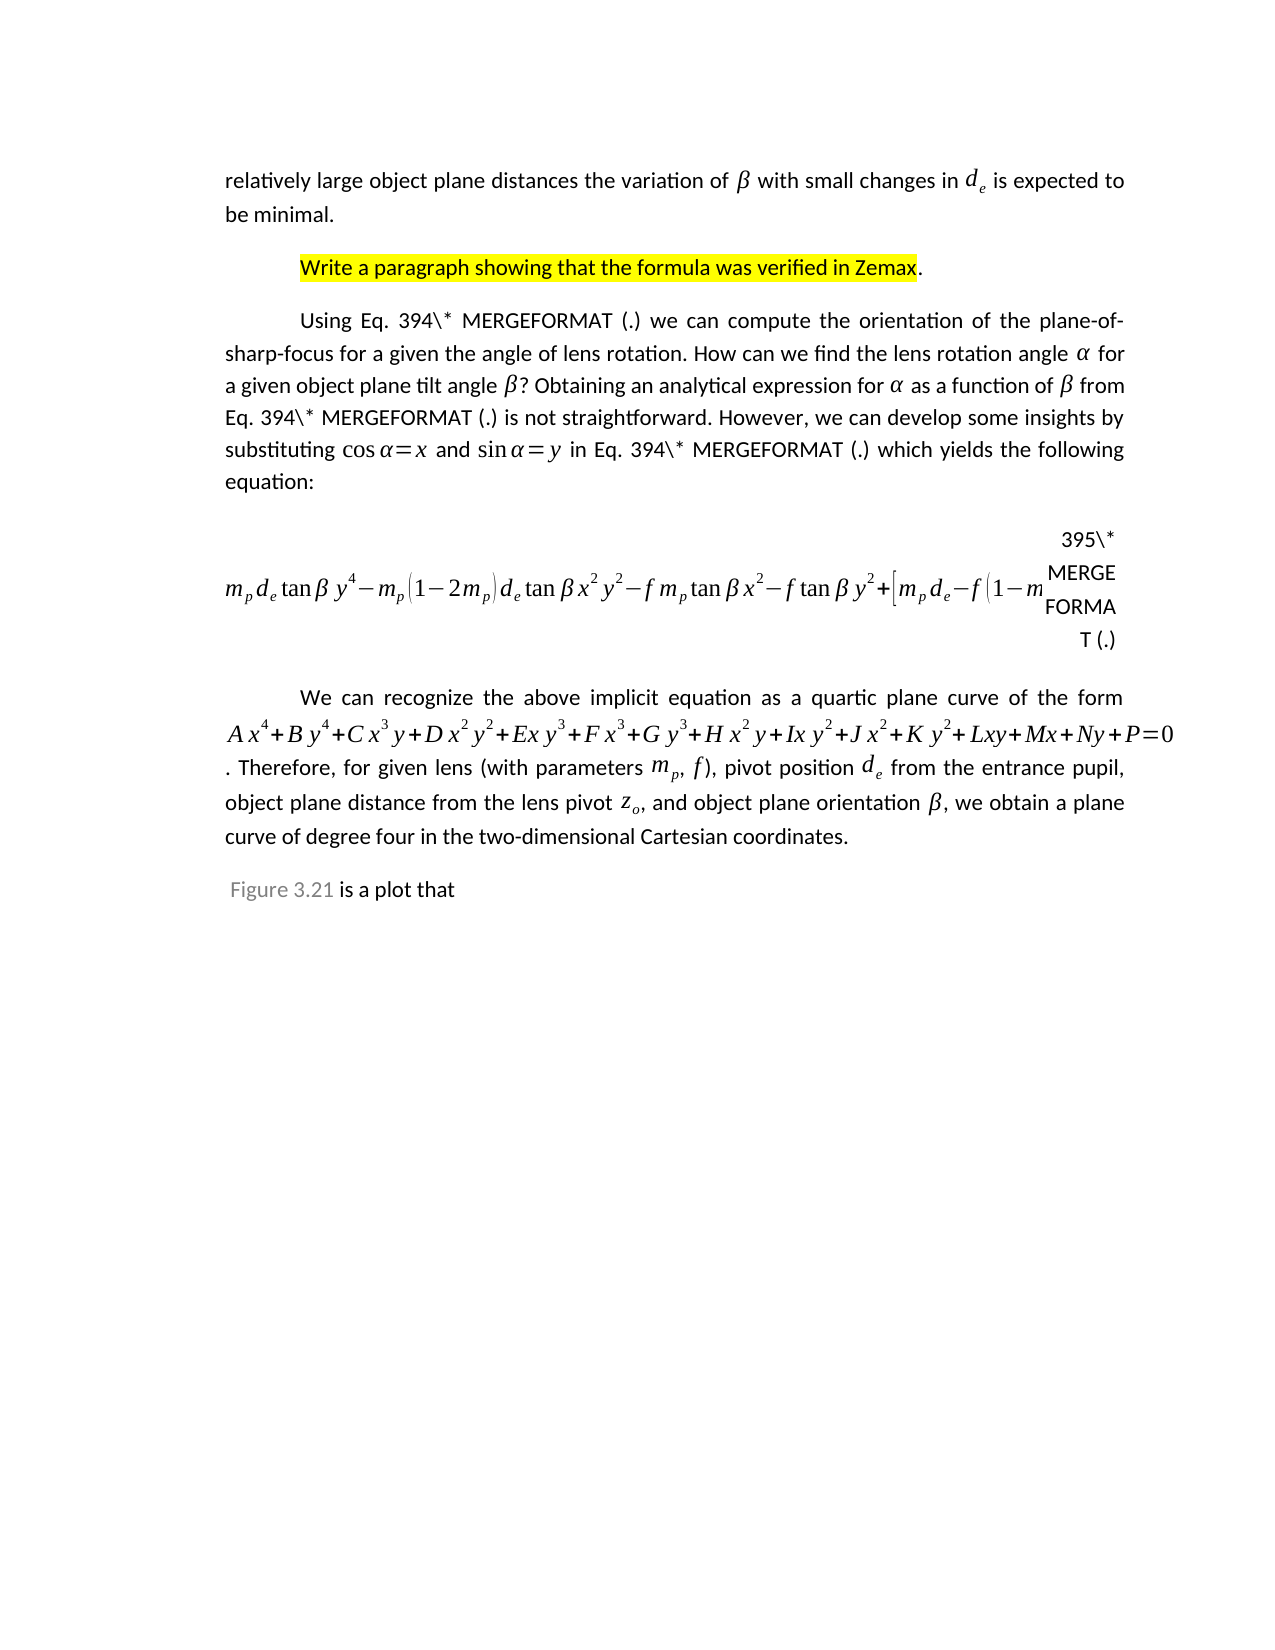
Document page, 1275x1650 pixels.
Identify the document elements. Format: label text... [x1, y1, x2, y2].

text We can recognize the above implicit equation as a quartic plane curve of the form . Therefore, for given lens (with parameters , ), pivot position from the entrance pupil, object plane distance from the lens pivot , and object plane orientation , we obtain a plane curve of degree four in the two-dimensional Cartesian coordinates. [225, 683, 1125, 850]
text Using Eq. (3.94) we can compute the orientation of the plane-of-sharp-focus for a given the angle of lens rotation. How can we find the lens rotation angle for a given object plane tilt angle ? Obtaining an analytical expression for as a function of from Eq. (3.94) is not straightforward. However, we can develop some insights by substituting and in Eq. (3.94) which yields the following equation: [225, 307, 1125, 496]
text Figure 3.21 is a plot that [225, 875, 1125, 903]
table_header [225, 521, 1042, 683]
table_header [1042, 521, 1116, 683]
text Write a paragraph showing that the formula was verified in Zemax. [225, 253, 1125, 282]
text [225, 165, 1125, 228]
